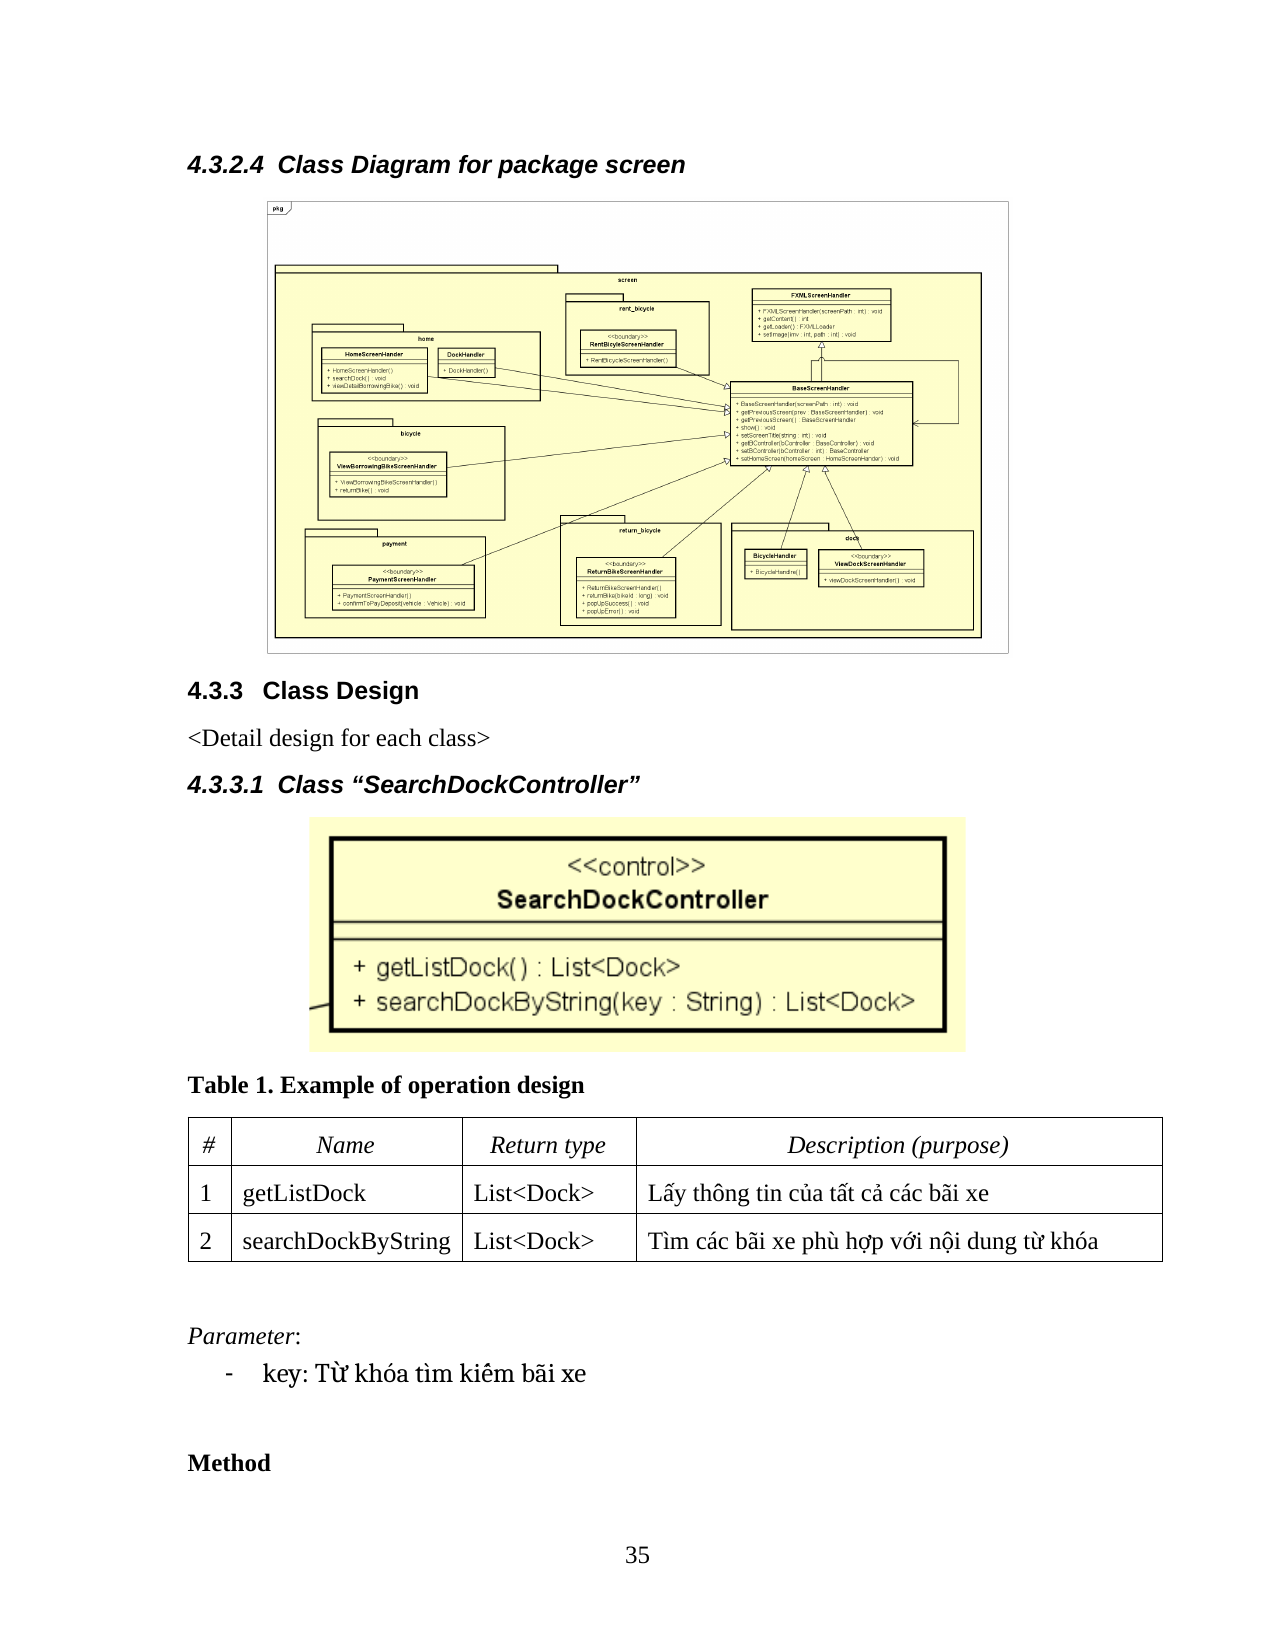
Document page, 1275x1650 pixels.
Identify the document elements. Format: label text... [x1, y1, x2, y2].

subtitle Class Diagram for package screen [187, 150, 1087, 179]
text <Detail design for each class> [187, 723, 1087, 752]
table_cell 2 [189, 1214, 231, 1261]
table_cell getListDock [232, 1166, 462, 1213]
table_cell Lấy thông tin của tất cả các bãi xe [637, 1166, 1162, 1213]
table_cell List<Dock> [463, 1166, 636, 1213]
list key: Từ khóa tìm kiếm bãi xe [225, 1356, 1087, 1389]
table_header # [189, 1118, 231, 1165]
table_cell 1 [189, 1166, 231, 1213]
table_header Return type [463, 1118, 636, 1165]
text Method [187, 1448, 1087, 1477]
table_cell List<Dock> [463, 1214, 636, 1261]
picture [309, 817, 966, 1052]
picture [262, 197, 1013, 658]
table_cell Tìm các bãi xe phù hợp với nội dung từ khóa [637, 1214, 1162, 1261]
table_cell searchDockByString [232, 1214, 462, 1261]
table_header Name [232, 1118, 462, 1165]
subtitle Class “SearchDockController” [187, 770, 1087, 799]
table_header Description (purpose) [637, 1118, 1162, 1165]
text Parameter: [187, 1321, 1087, 1350]
subtitle Class Design [187, 676, 1087, 705]
